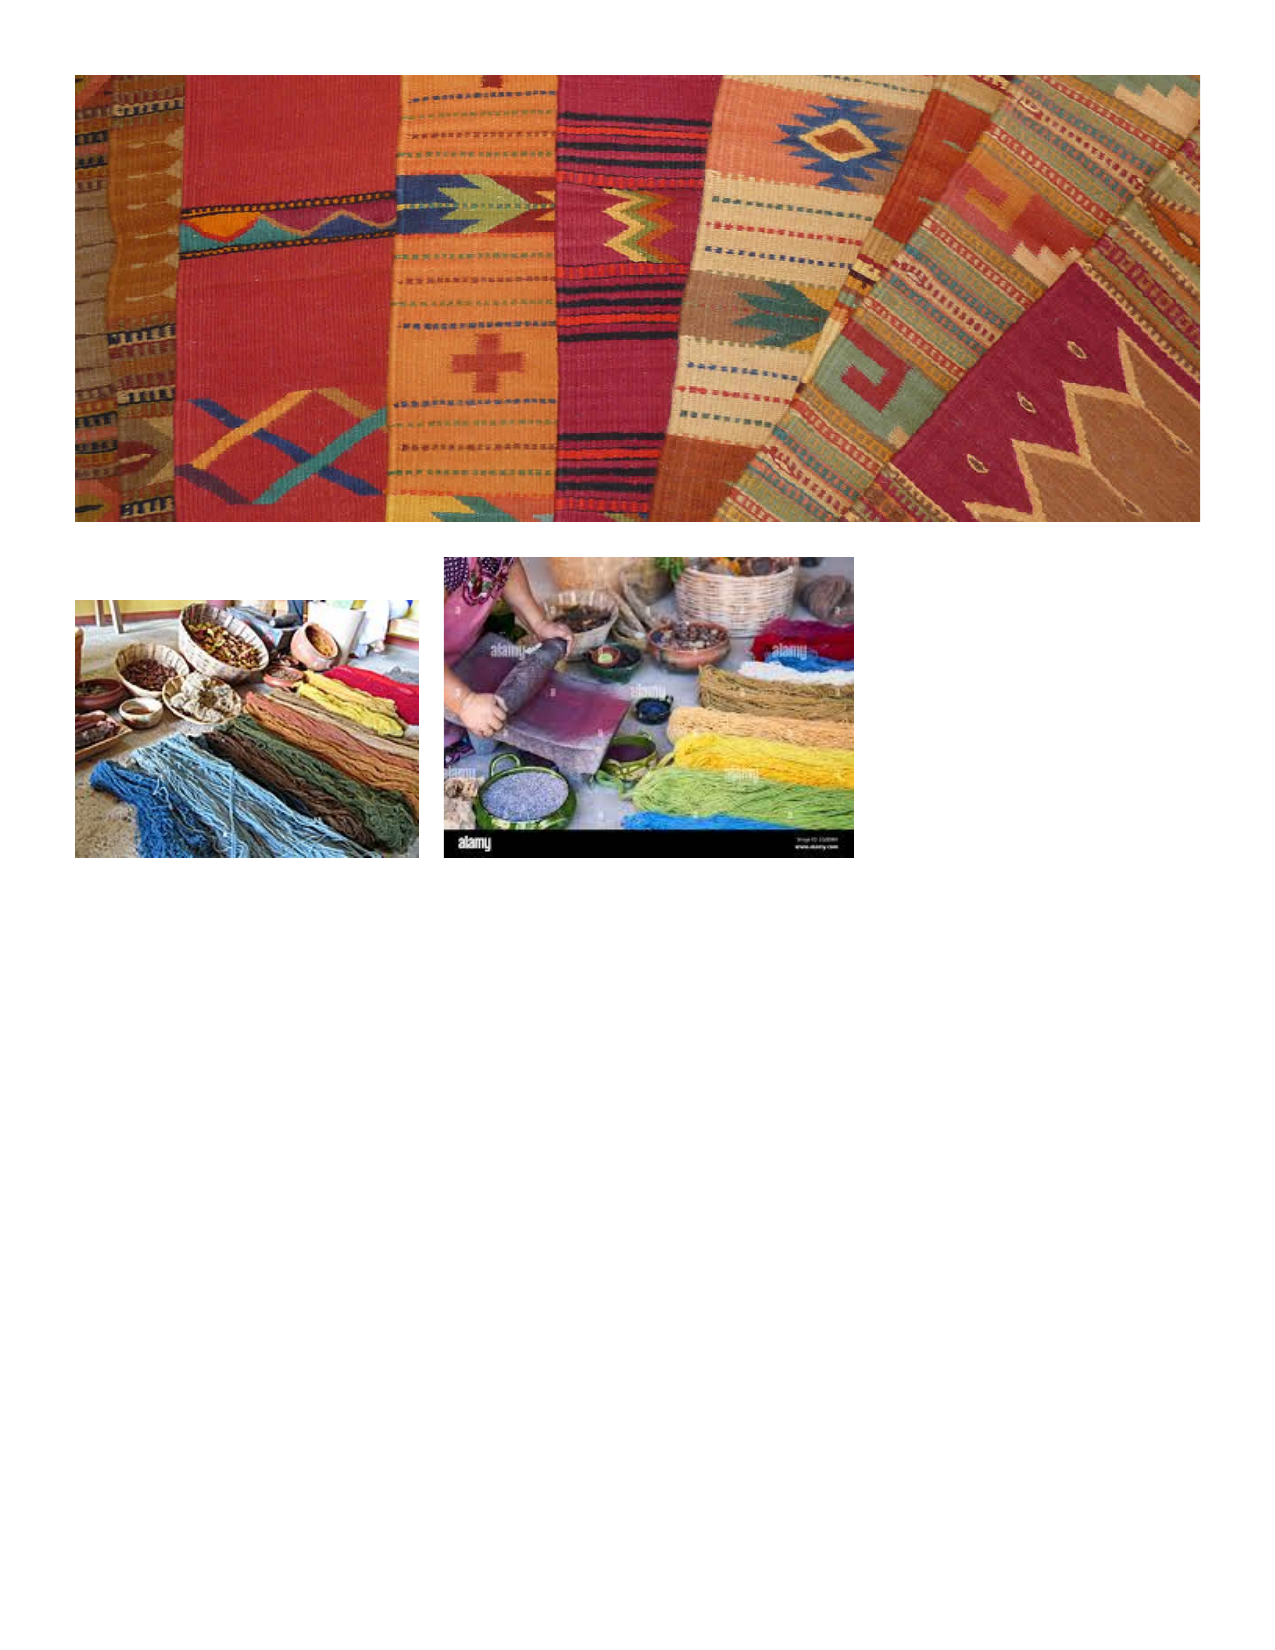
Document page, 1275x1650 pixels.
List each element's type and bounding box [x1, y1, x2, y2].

picture [75, 600, 419, 858]
picture [443, 557, 854, 858]
picture [75, 75, 1200, 522]
